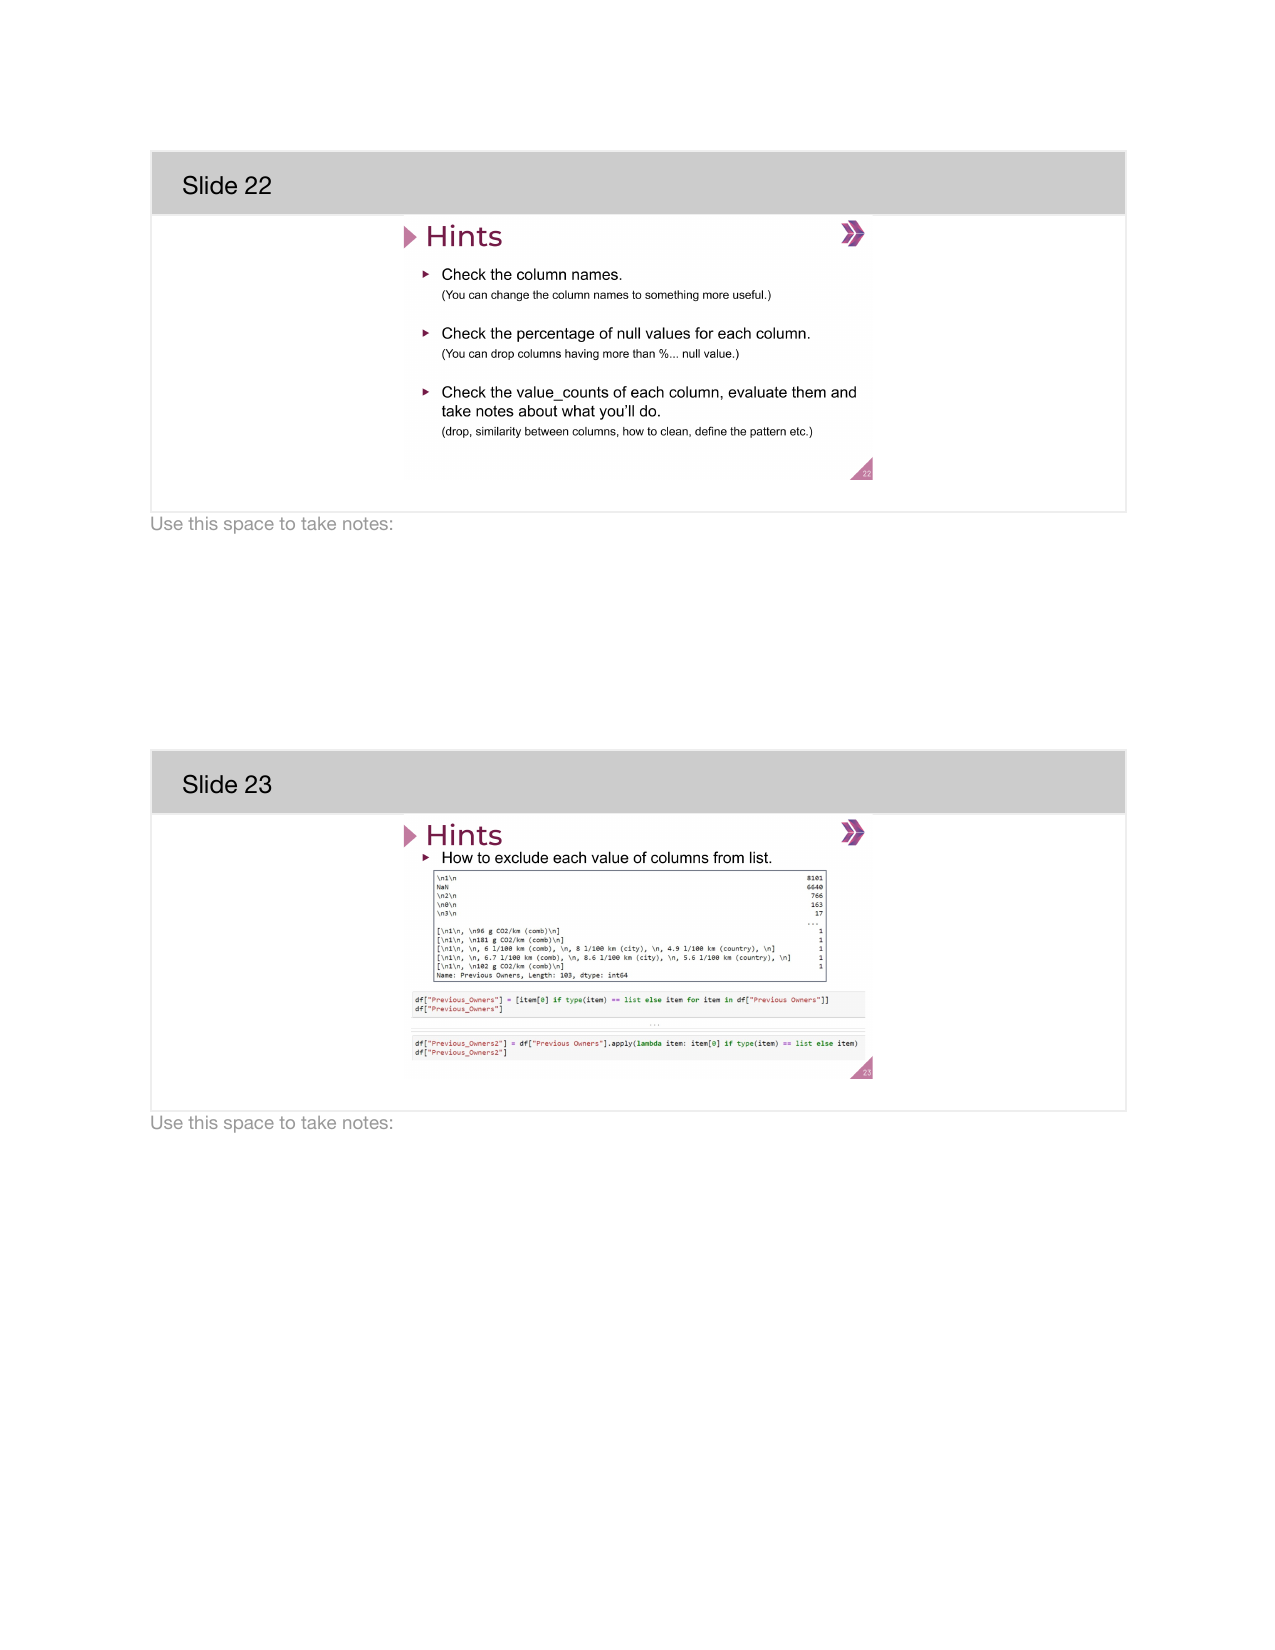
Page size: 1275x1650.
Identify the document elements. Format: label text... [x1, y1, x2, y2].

table_header Slide 22 [152, 152, 1125, 214]
text Use this space to take notes: [150, 1112, 1125, 1135]
table_cell [152, 216, 1125, 511]
table_header Slide 23 [152, 751, 1125, 813]
picture [403, 215, 873, 480]
table_cell [152, 815, 1125, 1110]
text Use this space to take notes: [150, 513, 1125, 536]
picture [403, 814, 873, 1079]
